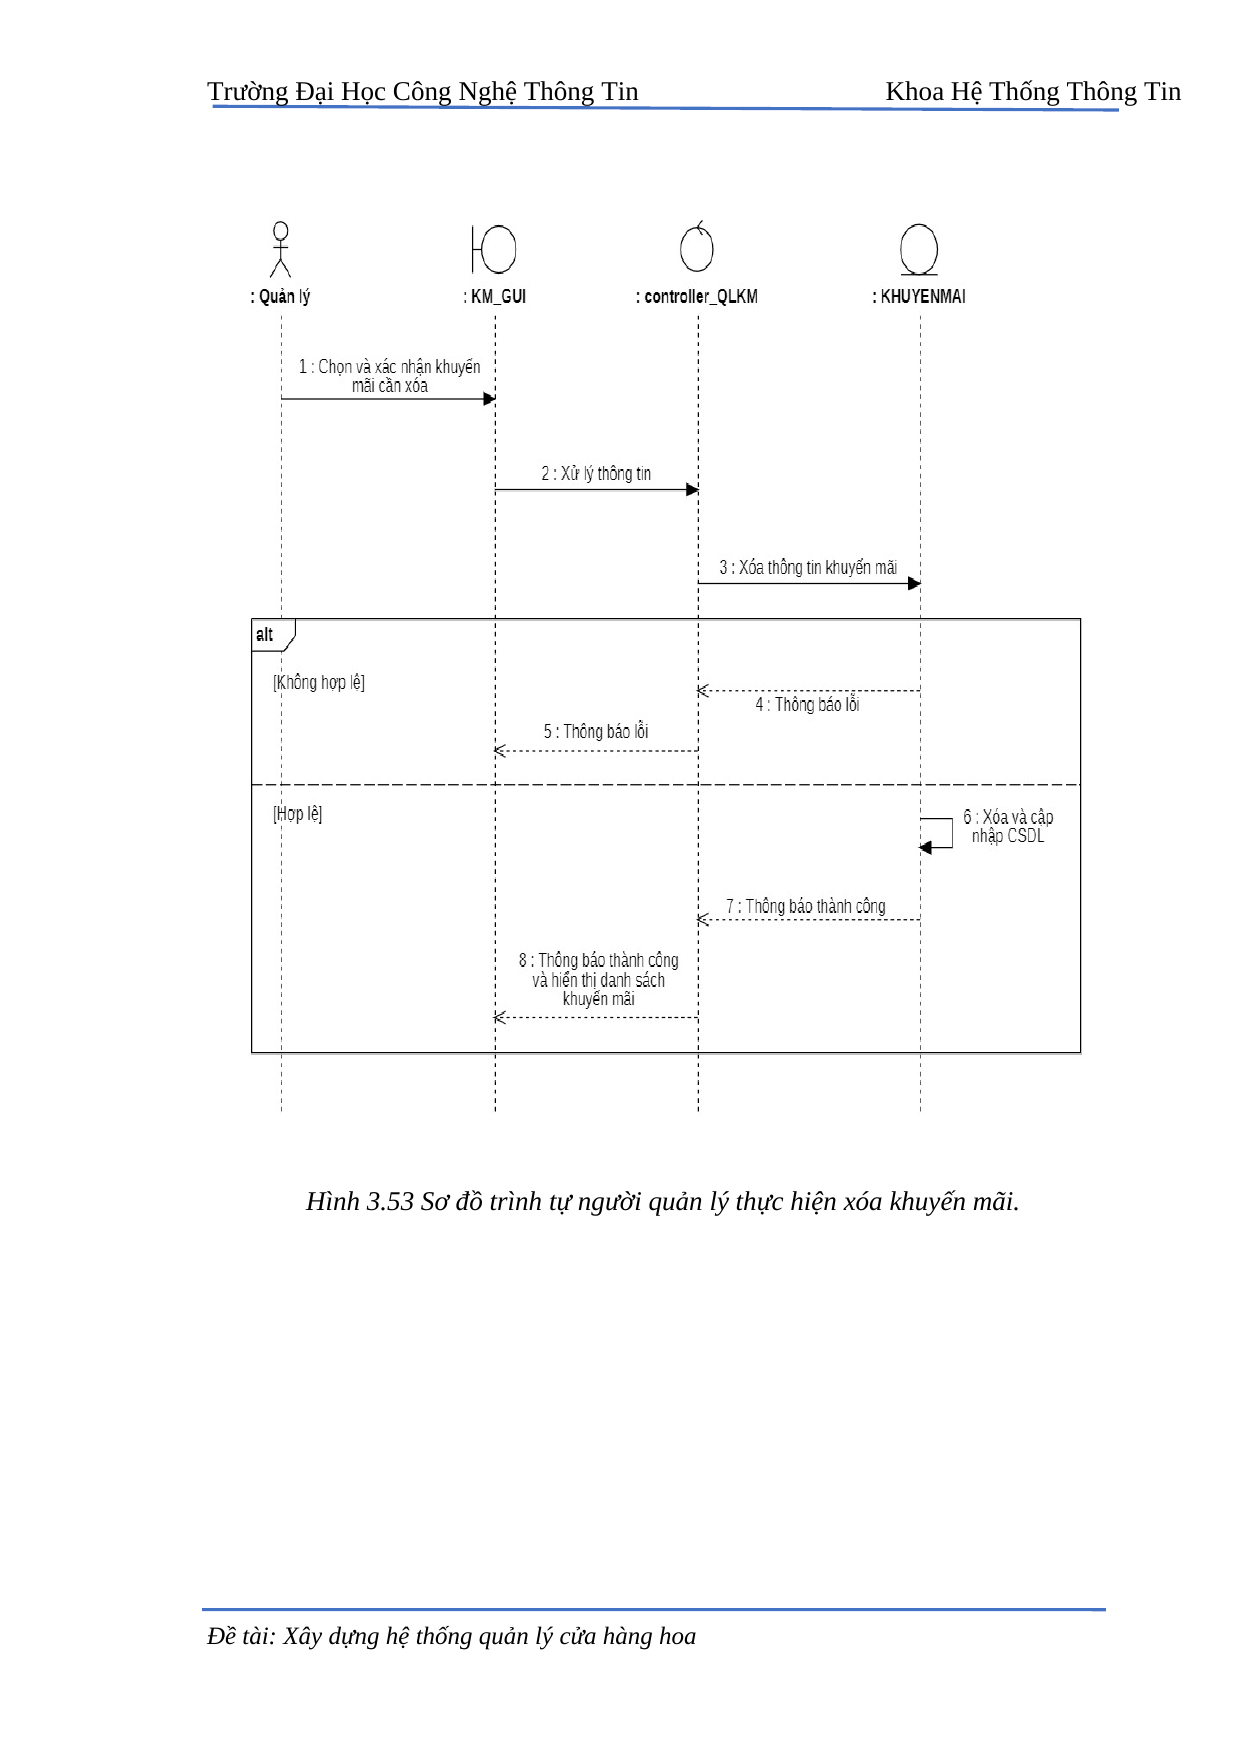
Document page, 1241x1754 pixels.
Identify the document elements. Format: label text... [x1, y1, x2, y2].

text Hình 3.53 Sơ đồ trình tự người quản lý thực hiện xóa khuyến mãi. [207, 1185, 1122, 1216]
picture [206, 206, 1123, 1170]
